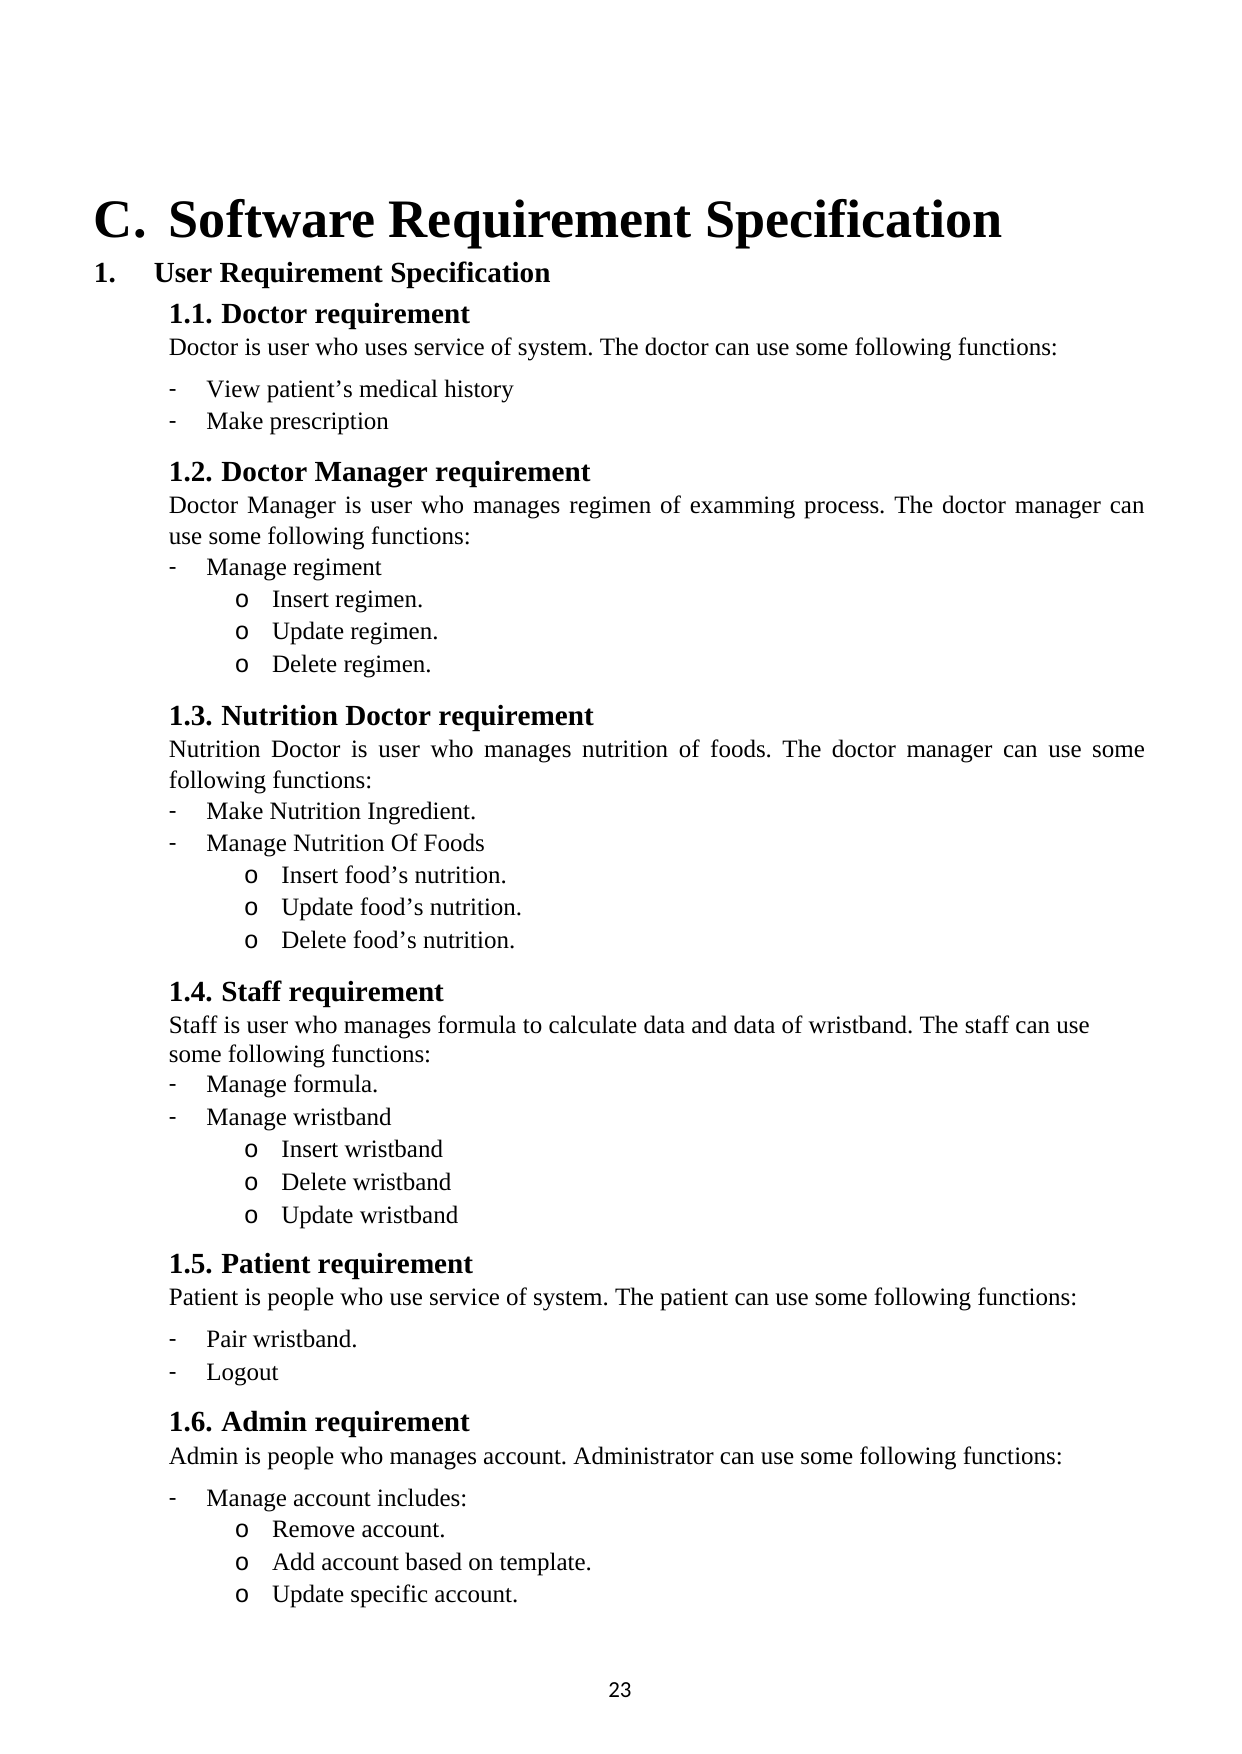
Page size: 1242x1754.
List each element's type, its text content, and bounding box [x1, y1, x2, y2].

list Manage regiment [169, 551, 1146, 582]
list Manage wristband [169, 1101, 1146, 1131]
subtitle Software Requirement Specification [94, 187, 1146, 249]
list Manage Nutrition Of Foods [169, 827, 1146, 858]
subtitle Admin requirement [169, 1404, 1146, 1438]
text Admin is people who manages account. Administrator can use some following functions: [169, 1441, 1146, 1469]
subtitle Nutrition Doctor requirement [169, 698, 1146, 732]
subtitle Staff requirement [169, 974, 1146, 1008]
list Delete food’s nutrition. [244, 925, 1146, 956]
list Make prescription [169, 406, 1146, 436]
list Logout [169, 1356, 1146, 1386]
list Update specific account. [234, 1579, 1146, 1610]
list Insert wristband [244, 1134, 1146, 1164]
list Manage formula. [169, 1068, 1146, 1098]
list Manage account includes: [169, 1482, 1146, 1512]
list Add account based on template. [234, 1547, 1146, 1578]
list Delete regimen. [234, 649, 1146, 680]
text Doctor is user who uses service of system. The doctor can use some following functions: [169, 332, 1146, 361]
list Pair wristband. [169, 1323, 1146, 1354]
list Nutrition Doctor is user who manages nutrition of foods. The doctor manager can use some following functions: [169, 734, 1146, 793]
subtitle Patient requirement [169, 1246, 1146, 1279]
list Remove account. [234, 1514, 1146, 1545]
text Staff is user who manages formula to calculate data and data of wristband. The staff can use some following functions: [169, 1010, 1146, 1068]
list Delete wristband [244, 1167, 1146, 1198]
list Insert food’s nutrition. [244, 860, 1146, 891]
list Update wristband [244, 1200, 1146, 1231]
subtitle Doctor Manager requirement [169, 454, 1146, 488]
list Make Nutrition Ingredient. [169, 795, 1146, 826]
list Update regimen. [234, 616, 1146, 647]
list Doctor Manager is user who manages regimen of examming process. The doctor manager can use some following functions: [169, 491, 1146, 550]
subtitle User Requirement Specification [94, 256, 1146, 289]
list View patient’s medical history [169, 373, 1146, 404]
list Update food’s nutrition. [244, 892, 1146, 923]
subtitle Doctor requirement [169, 296, 1146, 329]
list Insert regimen. [234, 584, 1146, 614]
text Patient is people who use service of system. The patient can use some following functions: [169, 1282, 1146, 1311]
